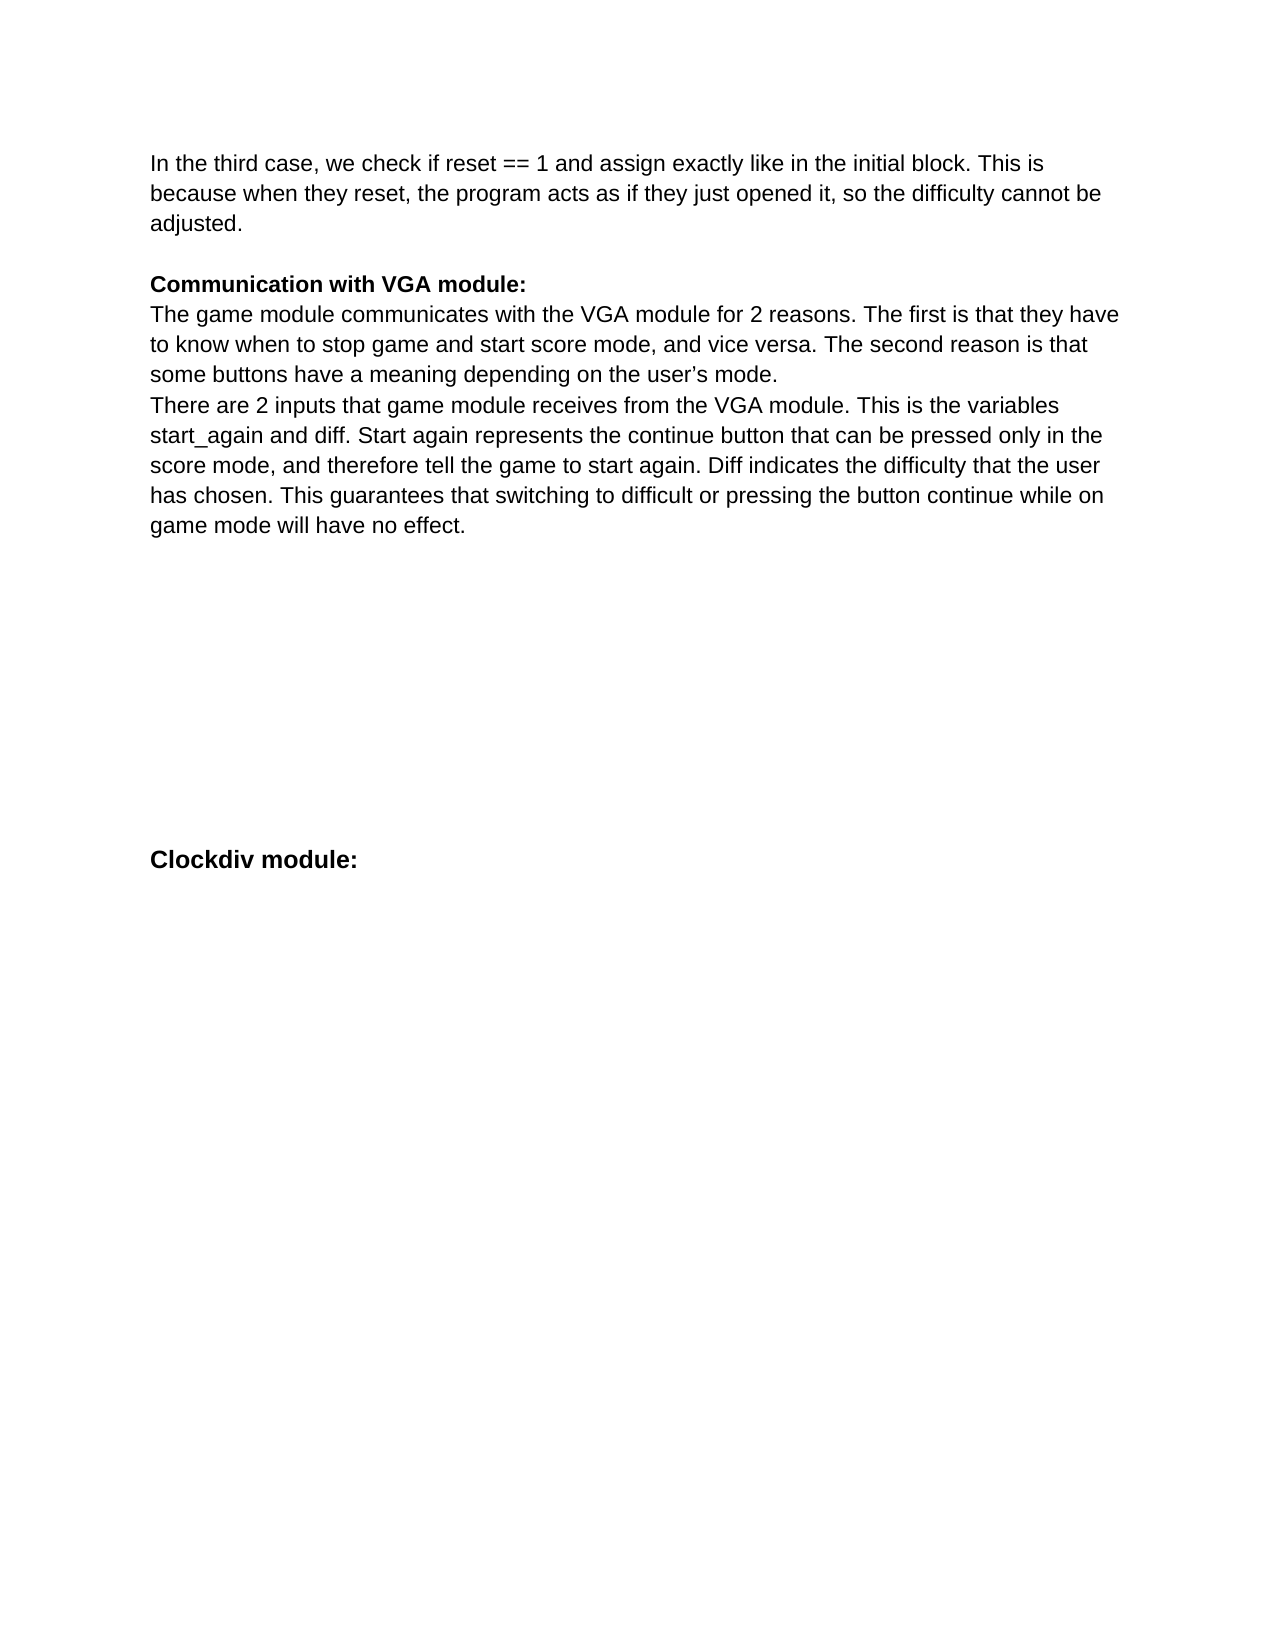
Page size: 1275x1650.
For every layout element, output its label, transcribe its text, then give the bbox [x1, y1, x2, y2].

text There are 2 inputs that game module receives from the VGA module. This is the variables start_again and diff. Start again represents the continue button that can be pressed only in the score mode, and therefore tell the game to start again. Diff indicates the difficulty that the user has chosen. This guarantees that switching to difficult or pressing the button continue while on game mode will have no effect. [150, 392, 1125, 539]
text In the third case, we check if reset == 1 and assign exactly like in the initial block. This is because when they reset, the program acts as if they just opened it, so the difficulty cannot be adjusted. [150, 150, 1125, 237]
text Communication with VGA module: [150, 271, 1125, 297]
text The game module communicates with the VGA module for 2 reasons. The first is that they have to know when to stop game and start score mode, and vice versa. The second reason is that some buttons have a meaning depending on the user’s mode. [150, 301, 1125, 388]
text Clockdiv module: [150, 845, 1125, 873]
